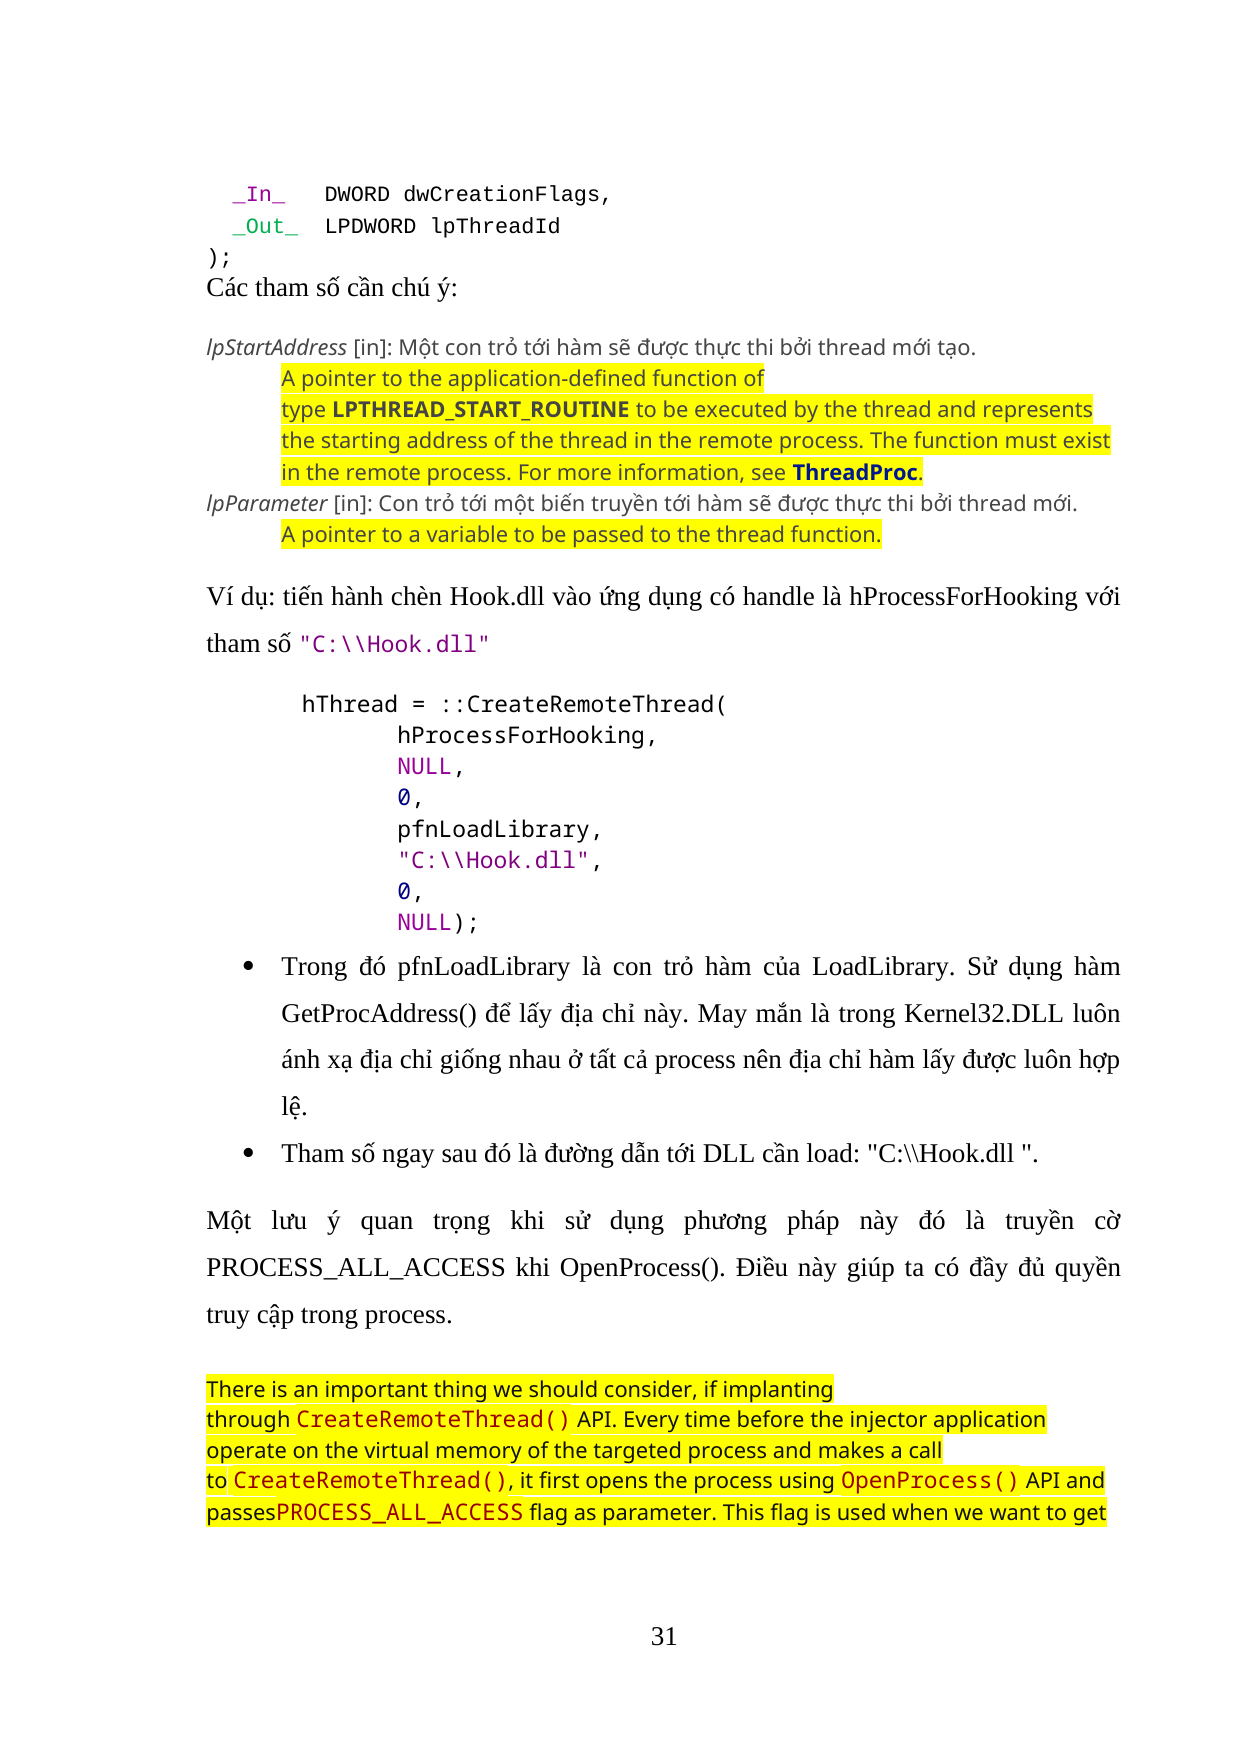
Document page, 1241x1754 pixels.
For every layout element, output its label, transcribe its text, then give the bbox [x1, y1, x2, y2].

text NULL, [302, 750, 1122, 781]
text _In_ DWORD dwCreationFlags, [206, 177, 1122, 208]
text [206, 1374, 1122, 1527]
text _Out_ LPDWORD lpThreadId [206, 208, 1122, 240]
text hProcessForHooking, [302, 719, 1122, 750]
text Ví dụ: tiến hành chèn Hook.dll vào ứng dụng có handle là hProcessForHooking với tham số "C:\\Hook.dll" [206, 580, 1122, 659]
text pfnLoadLibrary, [302, 812, 1122, 844]
text 0, [302, 875, 1122, 906]
text "C:\\Hook.dll", [302, 844, 1122, 875]
text 0, [302, 781, 1122, 812]
text lpParameter [in]: Con trỏ tới một biến truyền tới hàm sẽ được thực thi bởi thread mới. [206, 486, 1122, 518]
text A pointer to a variable to be passed to the thread function. [281, 518, 1122, 549]
text Các tham số cần chú ý: [206, 271, 1122, 302]
list Trong đó pfnLoadLibrary là con trỏ hàm của LoadLibrary. Sử dụng hàm GetProcAddress() để lấy địa chỉ này. May mắn là trong Kernel32.DLL luôn ánh xạ địa chỉ giống nhau ở tất cả process nên địa chỉ hàm lấy được luôn hợp lệ. [244, 950, 1122, 1121]
text Một lưu ý quan trọng khi sử dụng phương pháp này đó là truyền cờ PROCESS_ALL_ACCESS khi OpenProcess(). Điều này giúp ta có đầy đủ quyền truy cập trong process. [206, 1204, 1122, 1329]
list Tham số ngay sau đó là đường dẫn tới DLL cần load: "C:\\Hook.dll ". [244, 1137, 1122, 1168]
text lpStartAddress [in]: Một con trỏ tới hàm sẽ được thực thi bởi thread mới tạo. [206, 330, 1122, 361]
text NULL); [302, 906, 1122, 937]
text A pointer to the application-defined function of type LPTHREAD_START_ROUTINE to be executed by the thread and represents the starting address of the thread in the remote process. The function must exist in the remote process. For more information, see ThreadProc. [281, 361, 1122, 486]
text hThread = ::CreateRemoteThread( [302, 687, 1122, 719]
text ); [206, 240, 1122, 271]
